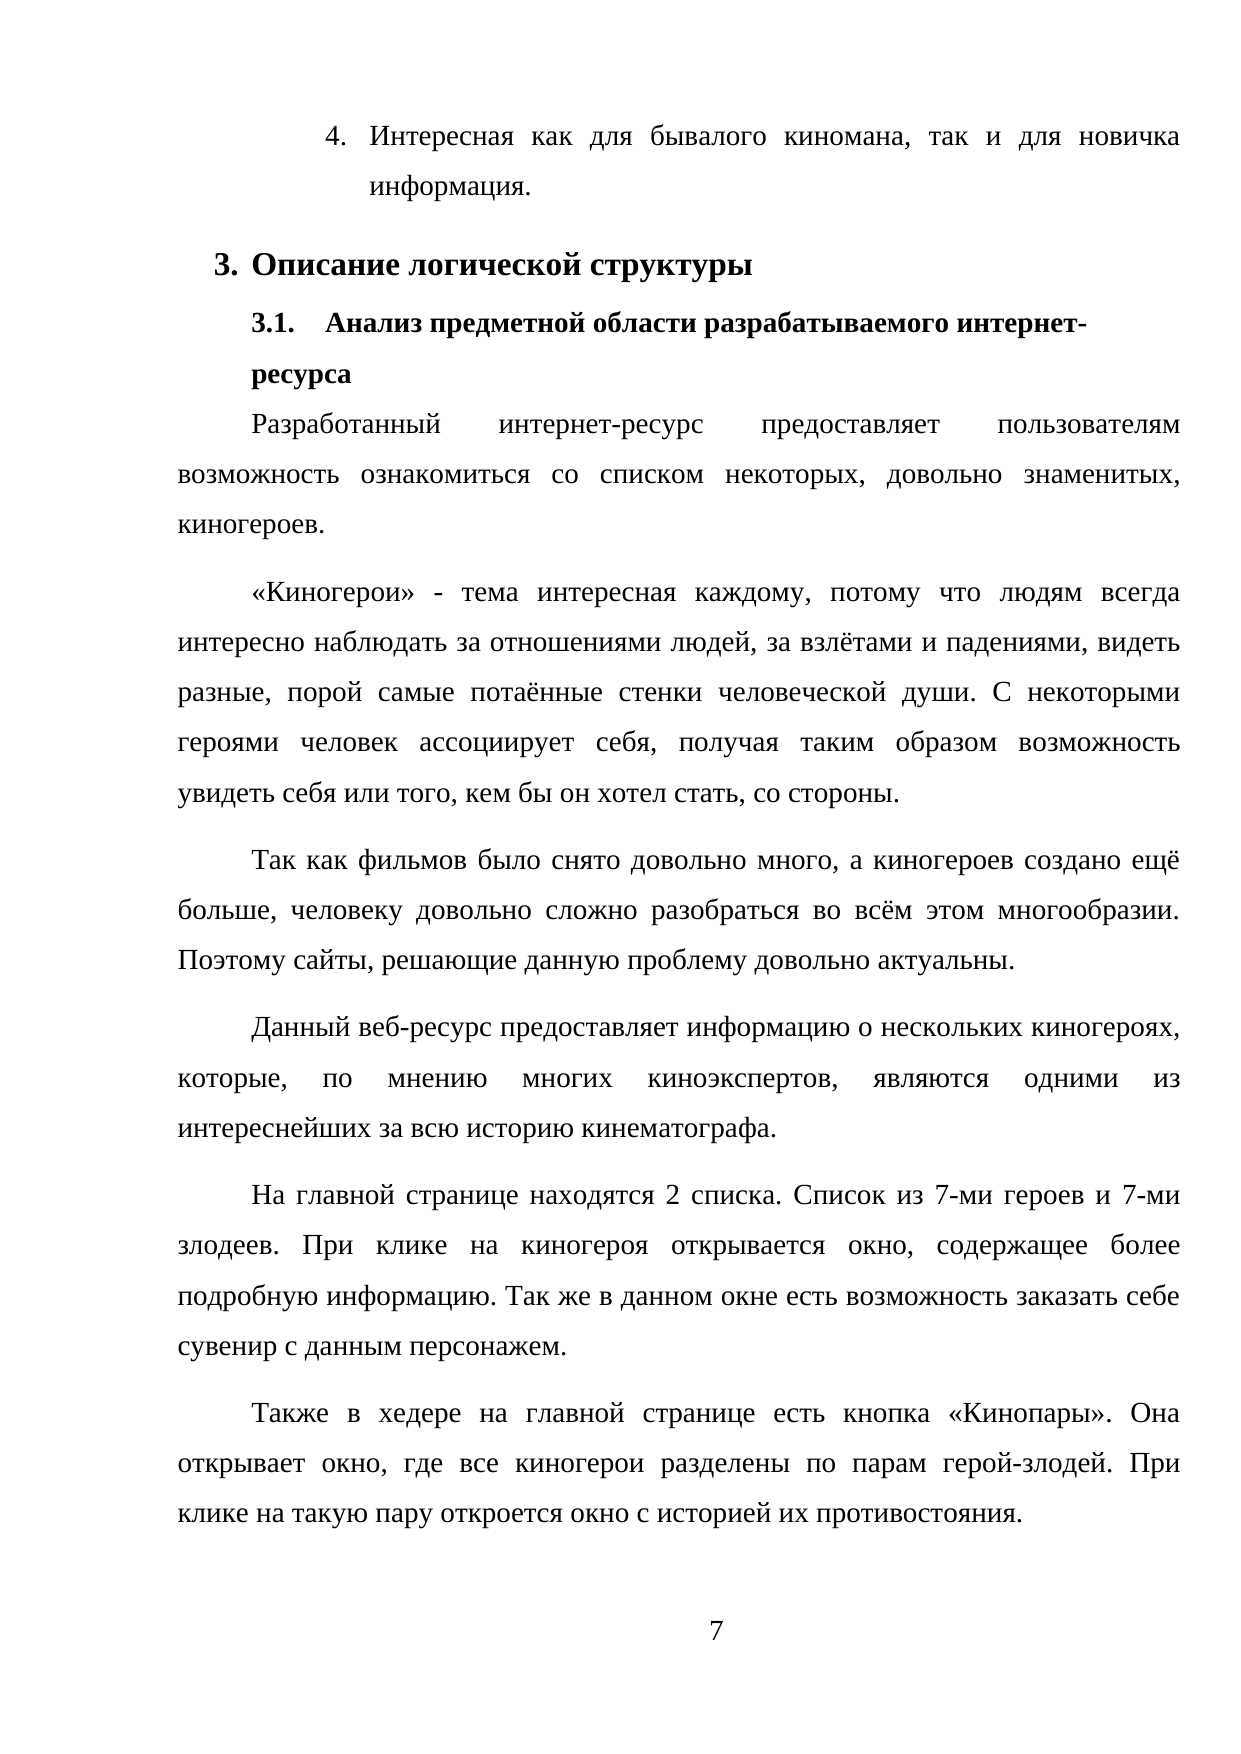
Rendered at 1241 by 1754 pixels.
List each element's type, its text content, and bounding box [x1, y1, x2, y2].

text Разработанный интернет-ресурс предоставляет пользователям возможность ознакомиться со списком некоторых, довольно знаменитых, киногероев. [177, 406, 1181, 540]
text Также в хедере на главной странице есть кнопка «Кинопары». Она открывает окно, где все киногерои разделены по парам герой-злодей. При клике на такую пару откроется окно с историей их противостояния. [177, 1395, 1181, 1529]
text Так как фильмов было снято довольно много, а киногероев создано ещё больше, человеку довольно сложно разобраться во всём этом многообразии. Поэтому сайты, решающие данную проблему довольно актуальны. [177, 842, 1181, 976]
text Данный веб-ресурс предоставляет информацию о нескольких киногероях, которые, по мнению многих киноэкспертов, являются одними из интереснейших за всю историю кинематографа. [177, 1009, 1181, 1144]
subtitle Анализ предметной области разрабатываемого интернет-ресурса [251, 305, 1181, 389]
text «Киногерои» - тема интересная каждому, потому что людям всегда интересно наблюдать за отношениями людей, за взлётами и падениями, видеть разные, порой самые потаённые стенки человеческой души. С некоторыми героями человек ассоциирует себя, получая таким образом возможность увидеть себя или того, кем бы он хотел стать, со стороны. [177, 574, 1181, 808]
list Интересная как для бывалого киномана, так и для новичка информация. [325, 118, 1181, 202]
text На главной странице находятся 2 списка. Список из 7-ми героев и 7-ми злодеев. При клике на киногероя открывается окно, содержащее более подробную информацию. Так же в данном окне есть возможность заказать себе сувенир с данным персонажем. [177, 1177, 1181, 1362]
subtitle Описание логической структуры [213, 244, 1181, 282]
